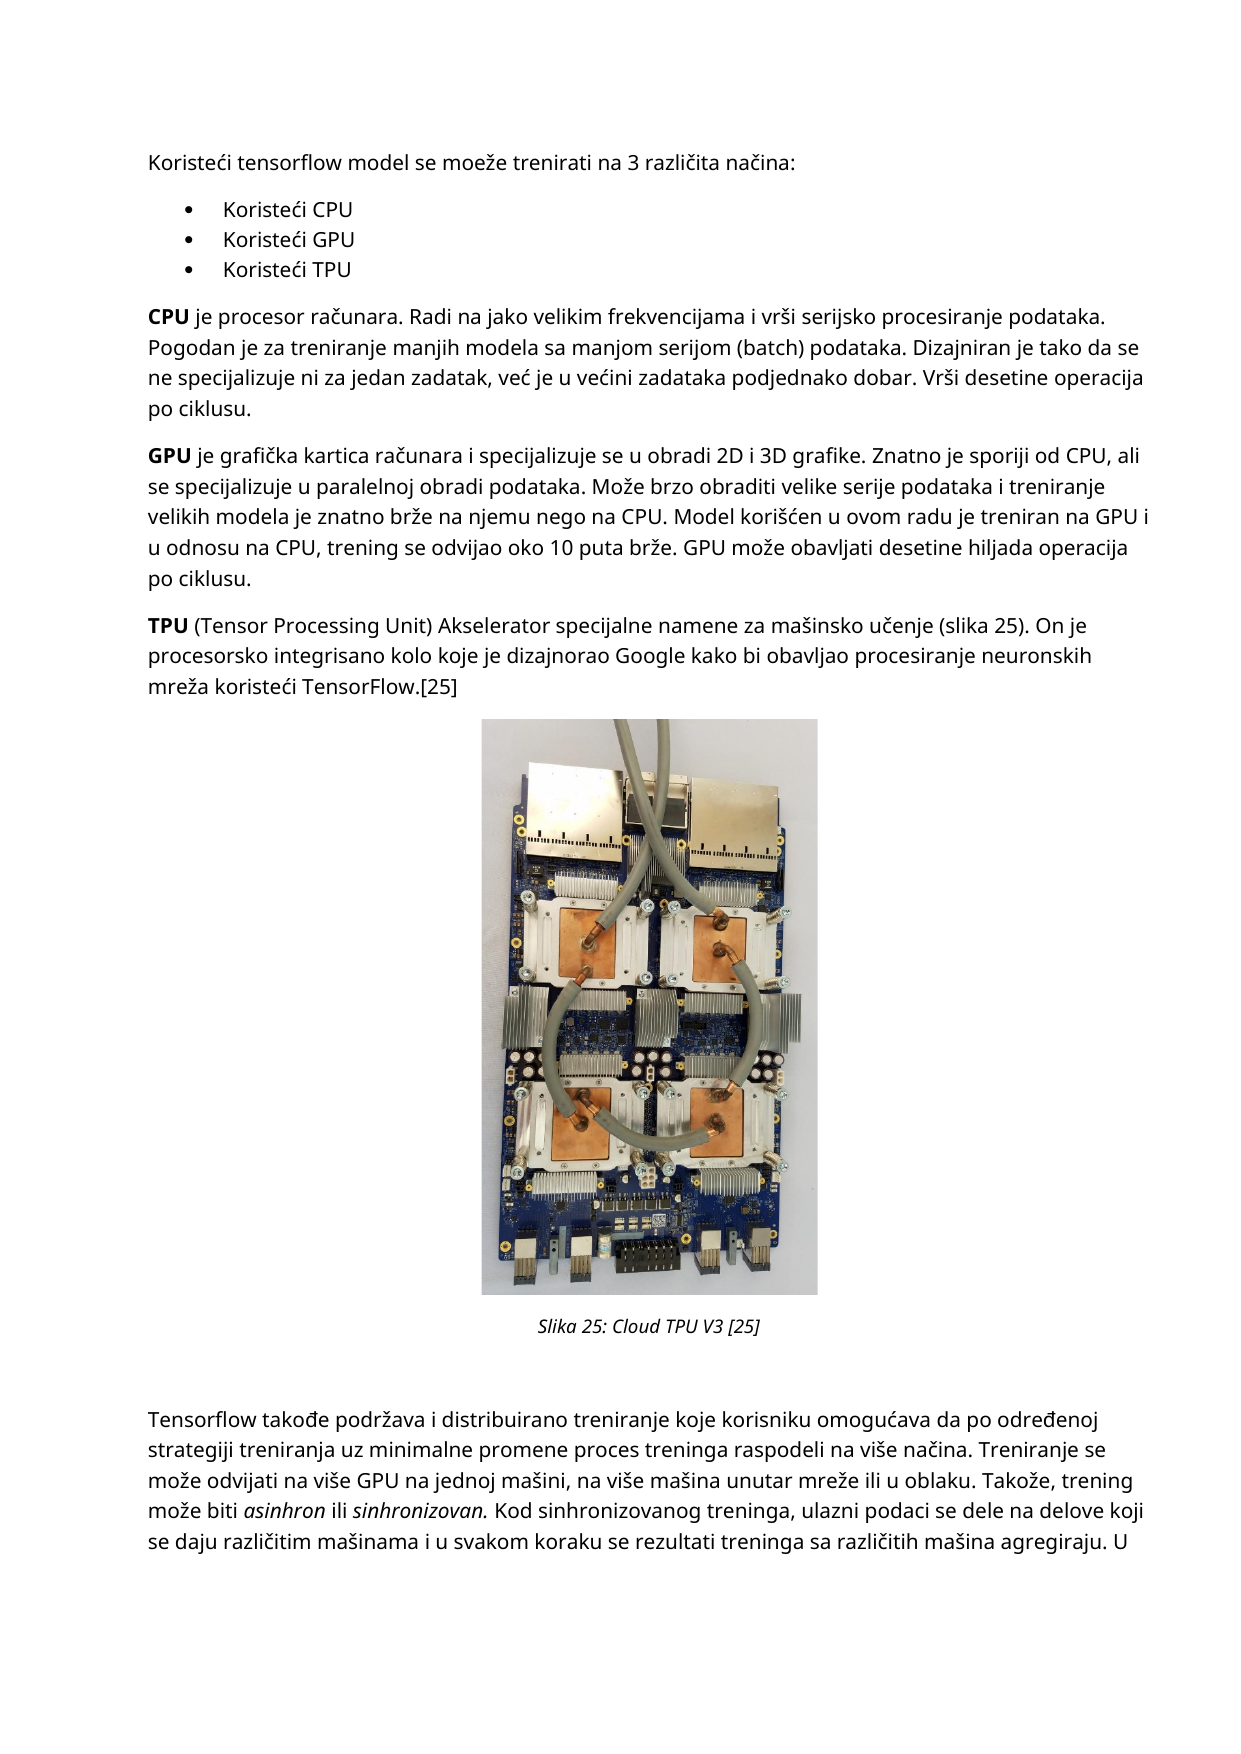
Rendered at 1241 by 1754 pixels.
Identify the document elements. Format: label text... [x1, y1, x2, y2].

text Koristeći tensorflow model se moeže trenirati na 3 različita načina: [148, 148, 1152, 176]
list Koristeći CPU [185, 195, 1152, 223]
list Koristeći GPU [185, 225, 1152, 253]
text CPU je procesor računara. Radi na jako velikim frekvencijama i vrši serijsko procesiranje podataka. Pogodan je za treniranje manjih modela sa manjom serijom (batch) podataka. Dizajniran je tako da se ne specijalizuje ni za jedan zadatak, već je u većini zadataka podjednako dobar. Vrši desetine operacija po ciklusu. [148, 302, 1152, 422]
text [148, 1405, 1152, 1556]
subtitle Slika 25: Cloud TPU V3 [25] [148, 1313, 1152, 1339]
list Koristeći TPU [185, 255, 1152, 284]
text GPU je grafička kartica računara i specijalizuje se u obradi 2D i 3D grafike. Znatno je sporiji od CPU, ali se specijalizuje u paralelnoj obradi podataka. Može brzo obraditi velike serije podataka i treniranje velikih modela je znatno brže na njemu nego na CPU. Model korišćen u ovom radu je treniran na GPU i u odnosu na CPU, trening se odvijao oko 10 puta brže. GPU može obavljati desetine hiljada operacija po ciklusu. [148, 441, 1152, 592]
picture [481, 719, 818, 1295]
text TPU (Tensor Processing Unit) Akselerator specijalne namene za mašinsko učenje (slika 25). On je procesorsko integrisano kolo koje je dizajnorao Google kako bi obavljao procesiranje neuronskih mreža koristeći TensorFlow.[25] [148, 611, 1152, 701]
